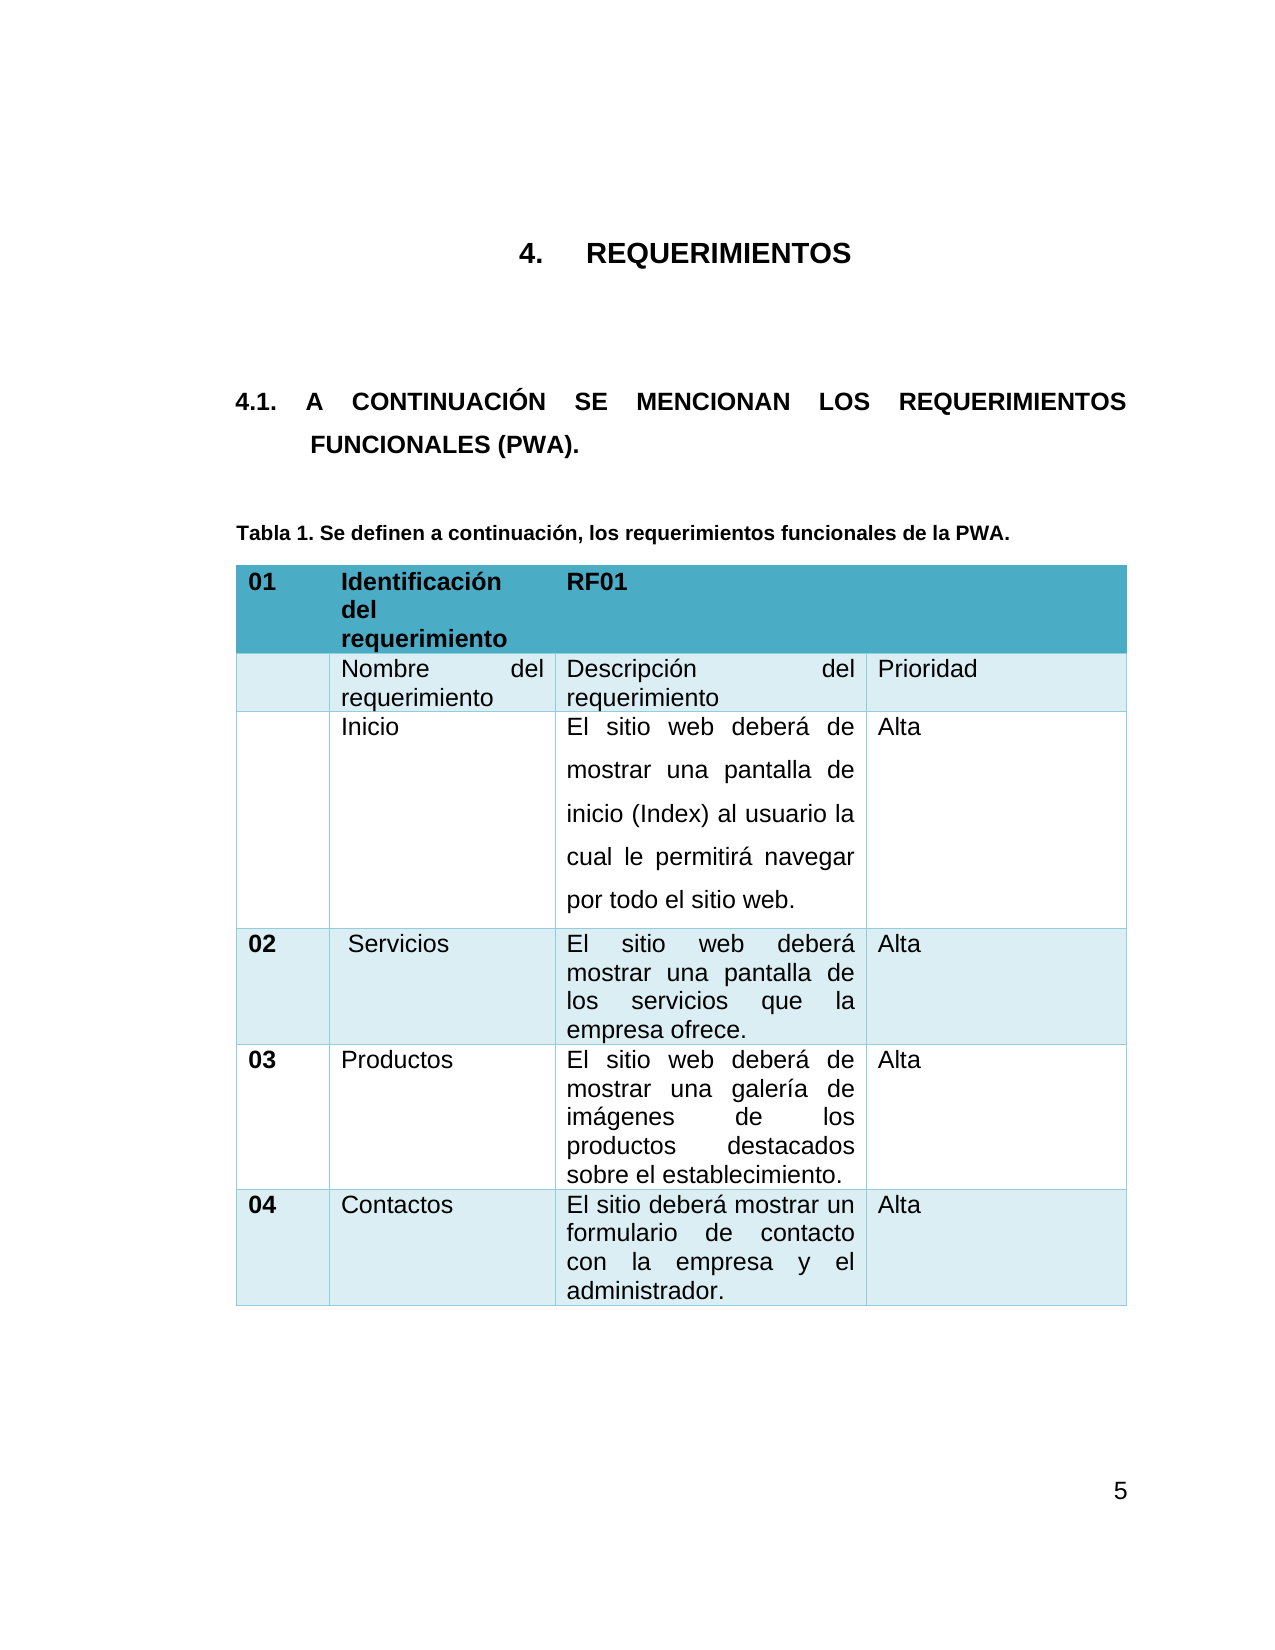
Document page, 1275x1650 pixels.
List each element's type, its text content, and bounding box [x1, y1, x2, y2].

table_cell Contactos [330, 1190, 555, 1305]
text REQUERIMIENTOS [243, 236, 1127, 270]
table_cell Alta [867, 712, 1126, 928]
table_cell Prioridad [867, 654, 1126, 711]
table_cell 04 [237, 1190, 329, 1305]
table_cell 03 [237, 1045, 329, 1189]
table_cell El sitio web deberá de mostrar una galería de imágenes de los productos destacados sobre el establecimiento. [556, 1045, 866, 1189]
table_cell 02 [237, 929, 329, 1044]
table_cell El sitio deberá mostrar un formulario de contacto con la empresa y el administrador. [556, 1190, 866, 1305]
text Tabla 1. Se definen a continuación, los requerimientos funcionales de la PWA. [236, 521, 1127, 544]
list 4.1. A CONTINUACIÓN SE MENCIONAN LOS REQUERIMIENTOS FUNCIONALES (PWA). [235, 387, 1127, 459]
table_cell Alta [867, 1045, 1126, 1189]
table_cell Descripción del requerimiento [556, 654, 866, 711]
table_cell [237, 712, 329, 928]
table_cell Alta [867, 1190, 1126, 1305]
table_cell [237, 654, 329, 711]
table_header 01 [237, 566, 329, 653]
table_cell El sitio web deberá de mostrar una pantalla de inicio (Index) al usuario la cual le permitirá navegar por todo el sitio web. [556, 712, 866, 928]
table_cell Productos [330, 1045, 555, 1189]
table_header Identificación del requerimiento [330, 566, 555, 653]
table_header [867, 566, 1126, 653]
table_cell Inicio [330, 712, 555, 928]
table_cell Alta [867, 929, 1126, 1044]
table_cell El sitio web deberá mostrar una pantalla de los servicios que la empresa ofrece. [556, 929, 866, 1044]
table_cell Nombre del requerimiento [330, 654, 555, 711]
table_cell Servicios [330, 929, 555, 1044]
table_header RF01 [556, 566, 866, 653]
